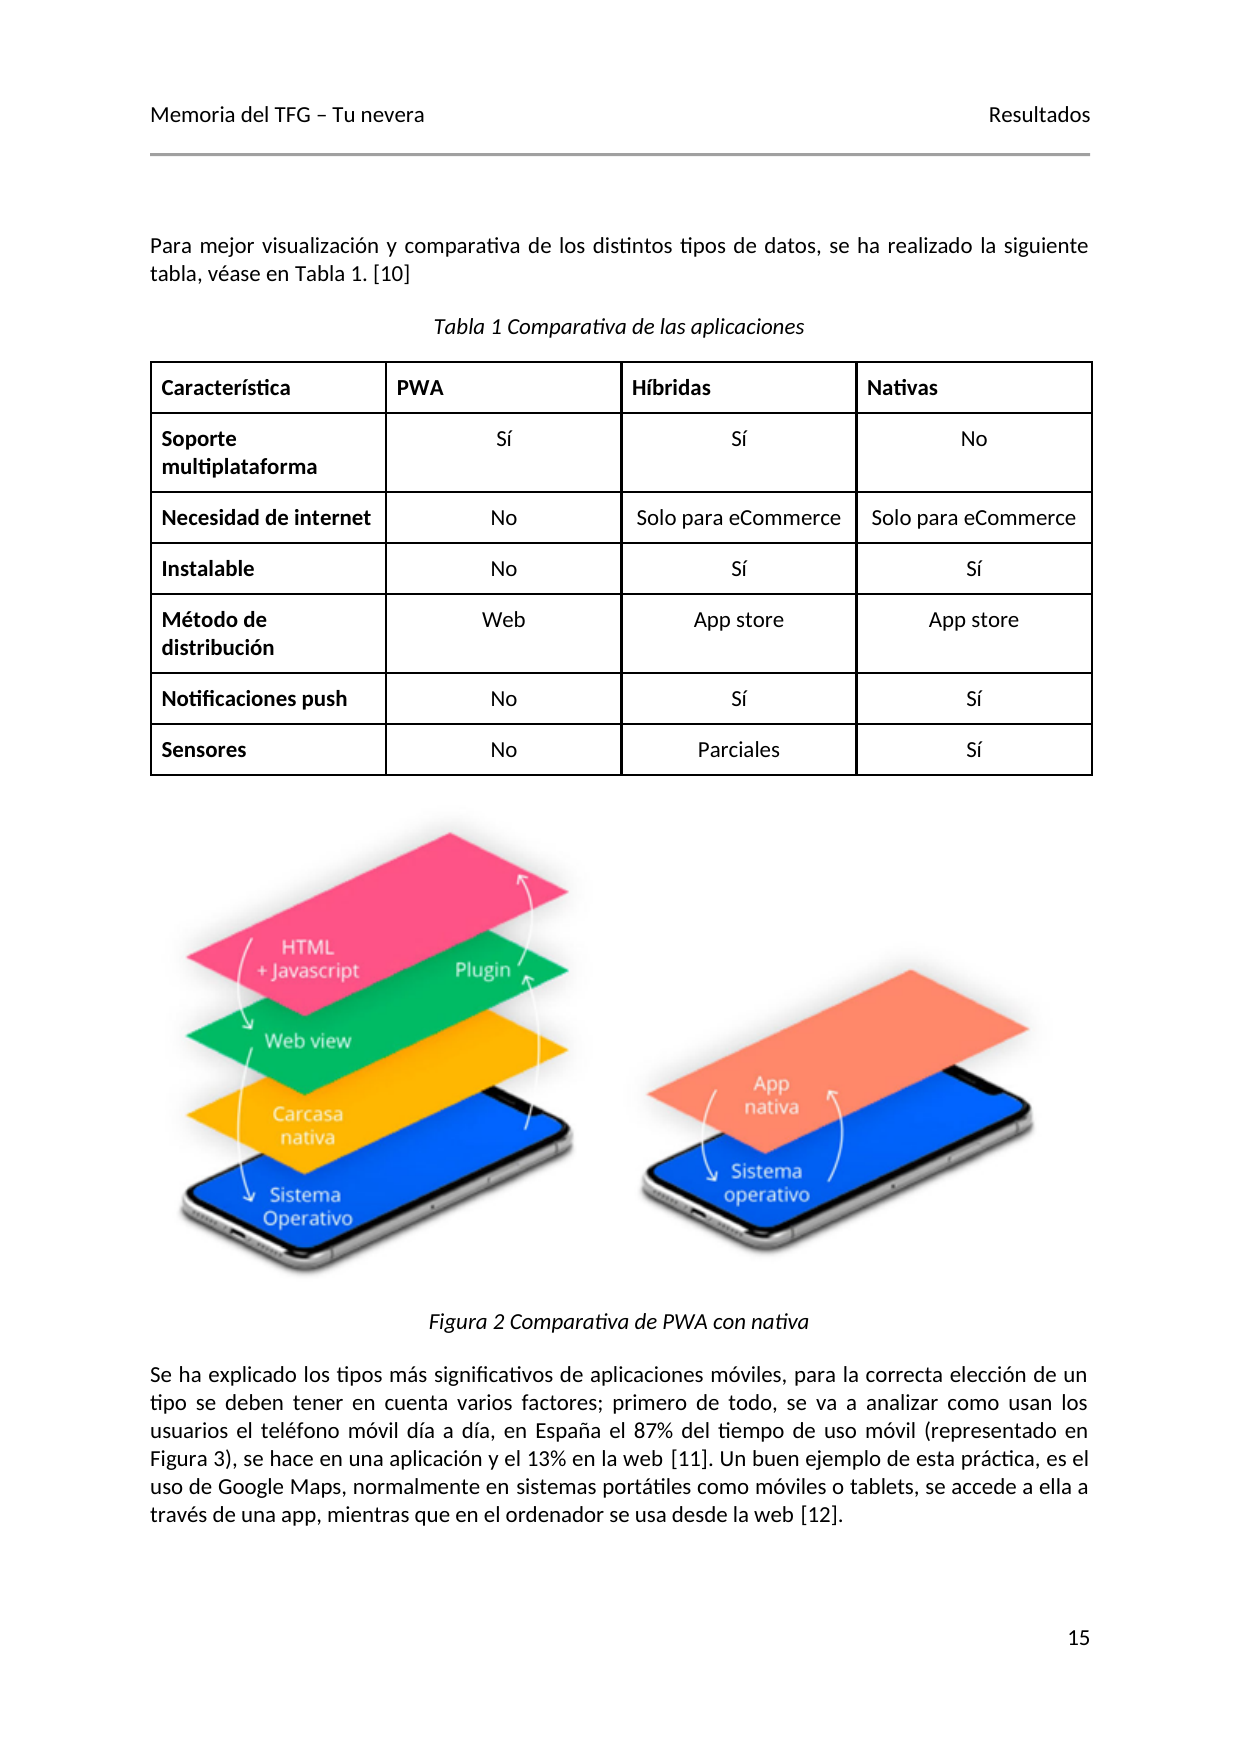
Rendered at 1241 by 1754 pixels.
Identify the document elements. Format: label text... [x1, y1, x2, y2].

table_header Híbridas [623, 363, 855, 412]
table_cell Sí [623, 674, 855, 723]
text Tabla 1 Comparativa de las aplicaciones [150, 312, 1090, 340]
table_cell No [387, 674, 620, 723]
text Para mejor visualización y comparativa de los distintos tipos de datos, se ha realizado la siguiente tabla, véase en Tabla 1. [150, 231, 1090, 287]
table_cell Soporte multiplataforma [152, 414, 385, 491]
table_cell Parciales [623, 725, 855, 773]
table_cell Necesidad de internet [152, 493, 385, 542]
table_cell Método de distribución [152, 595, 385, 672]
text Figura 2 Comparativa de PWA con nativa [150, 1307, 1090, 1335]
table_cell Sí [858, 674, 1091, 723]
table_cell No [387, 725, 620, 773]
table_cell Sensores [152, 725, 385, 773]
table_cell App store [623, 595, 855, 672]
text Se ha explicado los tipos más significativos de aplicaciones móviles, para la correcta elección de un tipo se deben tener en cuenta varios factores; primero de todo, se va a analizar como usan los usuarios el teléfono móvil día a día, en España el 87% del tiempo de uso móvil (representado en Figura 3), se hace en una aplicación y el 13% en la web . Un buen ejemplo de esta práctica, es el uso de Google Maps, normalmente en sistemas portátiles como móviles o tablets, se accede a ella a través de una app, mientras que en el ordenador se usa desde la web . [150, 1360, 1090, 1528]
table_header Característica [152, 363, 385, 412]
table_cell No [858, 414, 1091, 491]
table_cell App store [858, 595, 1091, 672]
table_cell Sí [623, 544, 855, 593]
table_cell Solo para eCommerce [858, 493, 1091, 542]
table_cell No [387, 544, 620, 593]
table_cell Instalable [152, 544, 385, 593]
table_header PWA [387, 363, 620, 412]
table_cell Notificaciones push [152, 674, 385, 723]
table_cell Sí [623, 414, 855, 491]
table_cell Web [387, 595, 620, 672]
table_cell Solo para eCommerce [623, 493, 855, 542]
table_cell No [387, 493, 620, 542]
table_cell Sí [387, 414, 620, 491]
table_cell Sí [858, 725, 1091, 773]
table_cell Sí [858, 544, 1091, 593]
table_header Nativas [858, 363, 1091, 412]
picture [150, 800, 1057, 1282]
